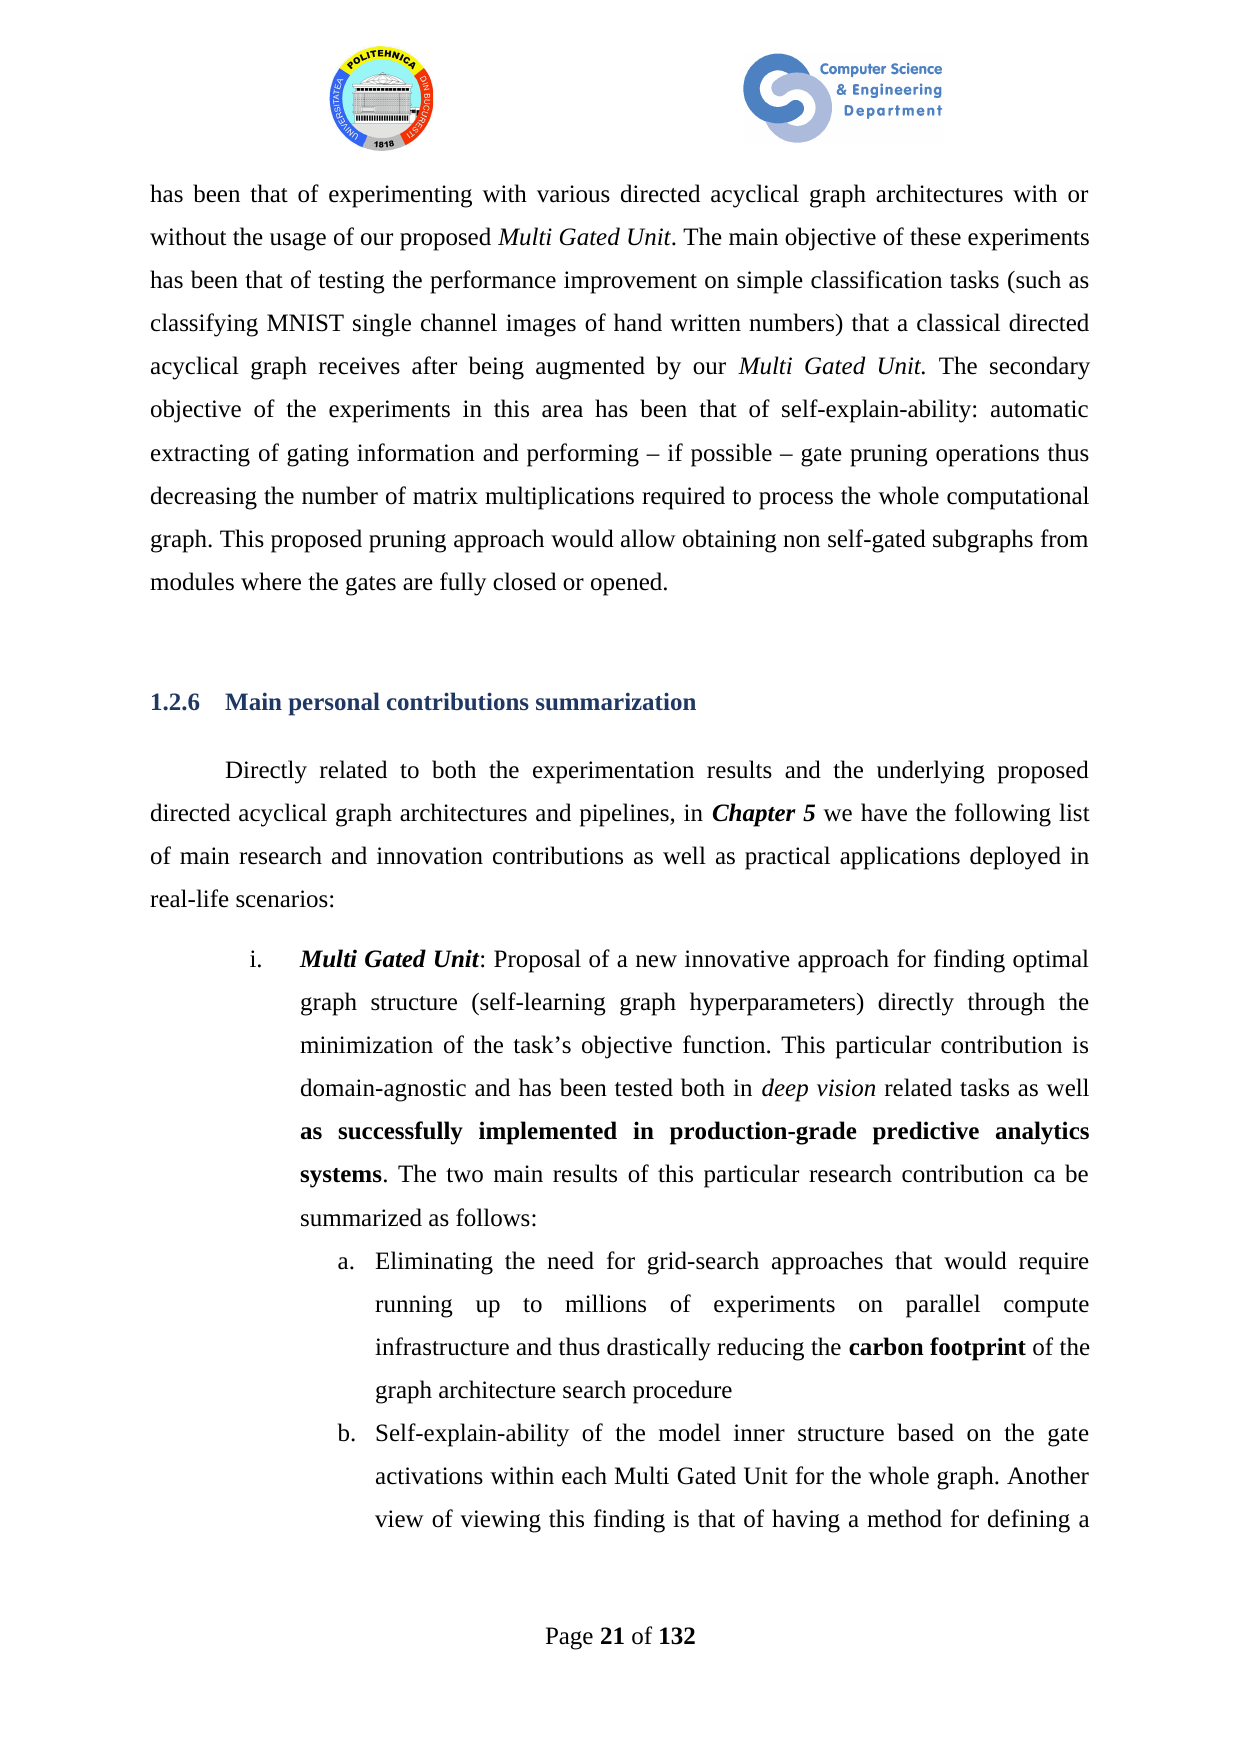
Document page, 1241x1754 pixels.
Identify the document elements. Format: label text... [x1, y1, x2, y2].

picture [742, 53, 946, 144]
list Eliminating the need for grid-search approaches that would require running up to millions of experiments on parallel compute infrastructure and thus drastically reducing the carbon footprint of the graph architecture search procedure [337, 1246, 1090, 1404]
list Multi Gated Unit: Proposal of a new innovative approach for finding optimal graph structure (self-learning graph hyperparameters) directly through the minimization of the task’s objective function. This particular contribution is domain-agnostic and has been tested both in deep vision related tasks as well as successfully implemented in production-grade predictive analytics systems. The two main results of this particular research contribution ca be summarized as follows: [262, 944, 1090, 1231]
text Directly related to both the experimentation results and the underlying proposed directed acyclical graph architectures and pipelines, in Chapter 5 we have the following list of main research and innovation contributions as well as practical applications deployed in real-life scenarios: [150, 755, 1090, 913]
picture [329, 46, 434, 151]
subtitle Main personal contributions summarization [150, 687, 1090, 715]
